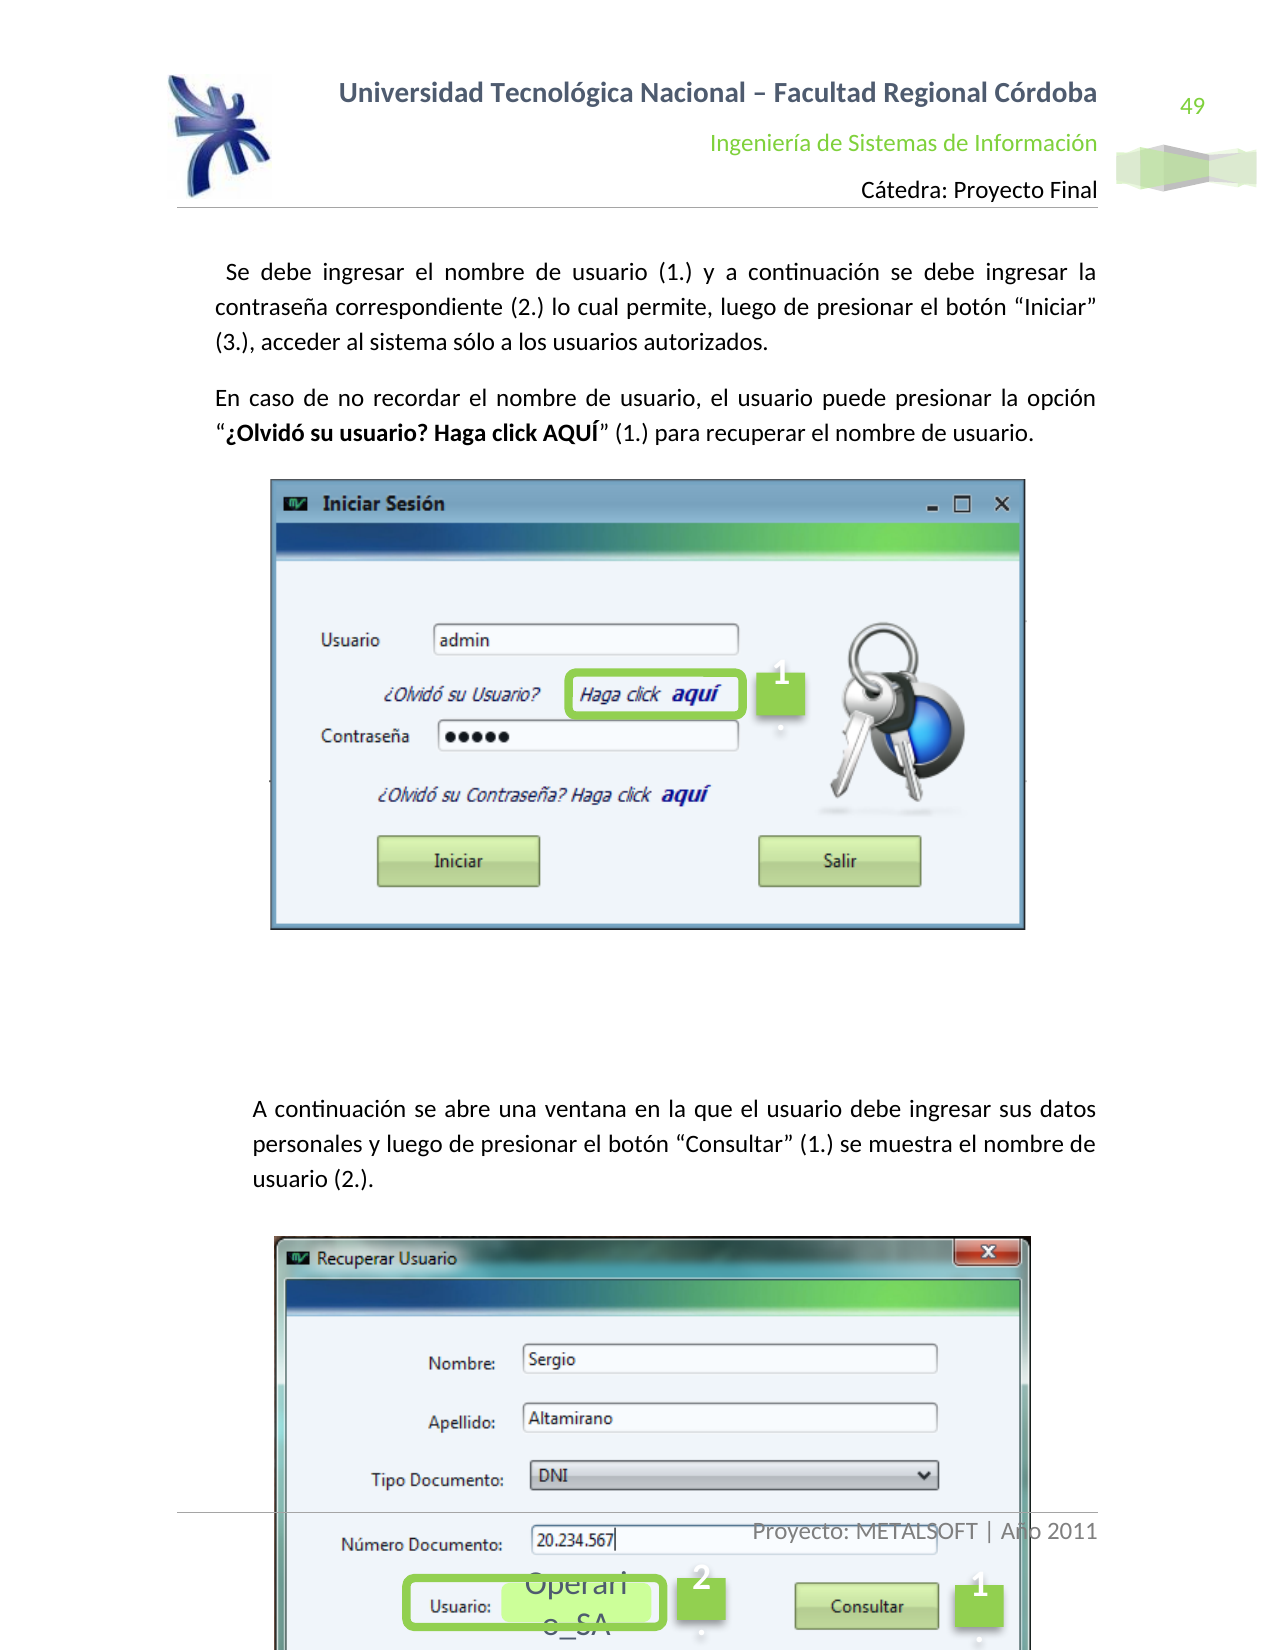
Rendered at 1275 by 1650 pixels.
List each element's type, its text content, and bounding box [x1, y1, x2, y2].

picture [269, 479, 1027, 930]
text En caso de no recordar el nombre de usuario, el usuario puede presionar la opción “¿Olvidó su usuario? Haga click AQUÍ” (1.) para recuperar el nombre de usuario. [215, 382, 1098, 447]
picture [167, 74, 272, 199]
picture [274, 1236, 1031, 1512]
text Se debe ingresar el nombre de usuario (1.) y a continuación se debe ingresar la contraseña correspondiente (2.) lo cual permite, luego de presionar el botón “Iniciar” (3.), acceder al sistema sólo a los usuarios autorizados. [215, 256, 1098, 356]
picture [274, 1513, 1031, 1650]
list A continuación se abre una ventana en la que el usuario debe ingresar sus datos personales y luego de presionar el botón “Consultar” (1.) se muestra el nombre de usuario (2.). [252, 1093, 1098, 1193]
